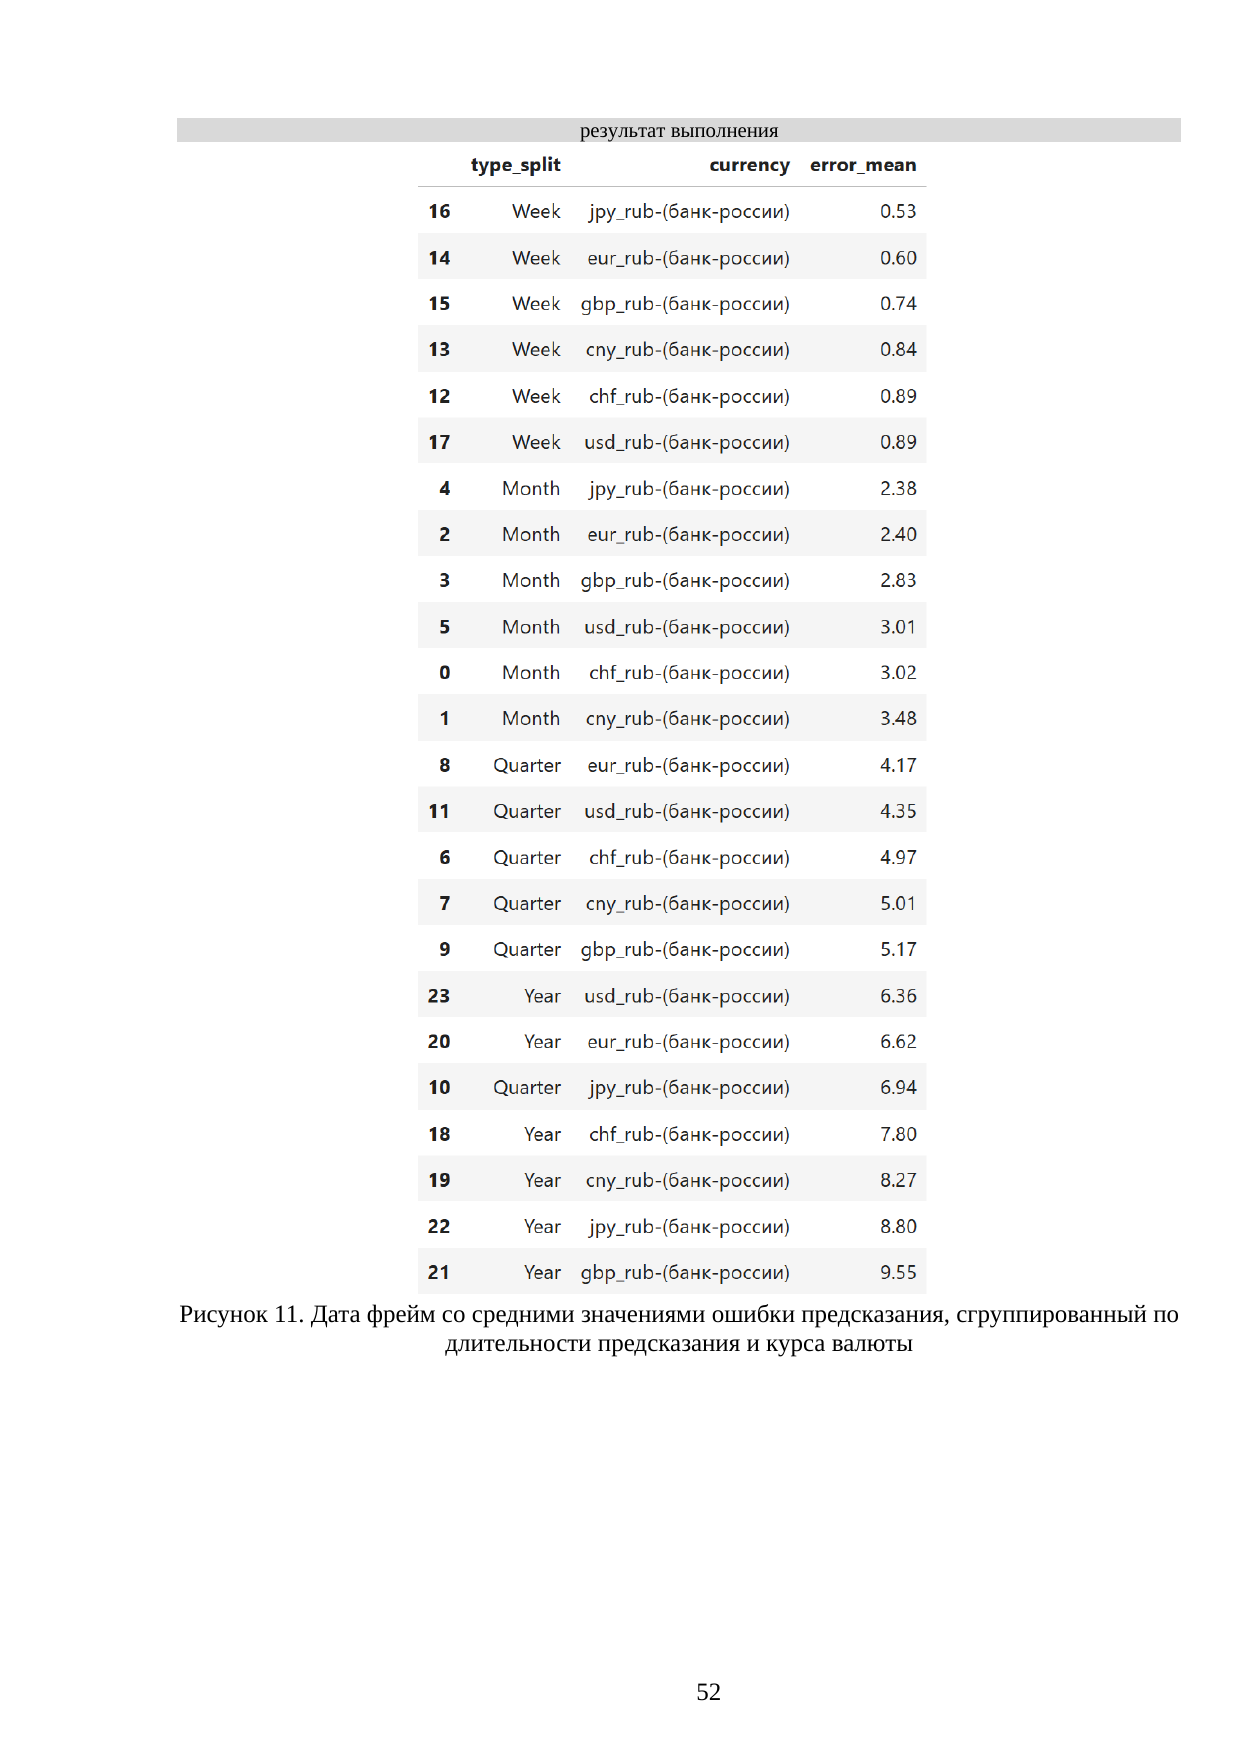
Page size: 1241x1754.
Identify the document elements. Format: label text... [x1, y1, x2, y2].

text Рисунок 11. Дата фрейм со средними значениями ошибки предсказания, сгруппированный по длительности предсказания и курса валюты [177, 1299, 1181, 1357]
title результат выполнения [177, 118, 1181, 142]
picture [414, 144, 944, 1300]
